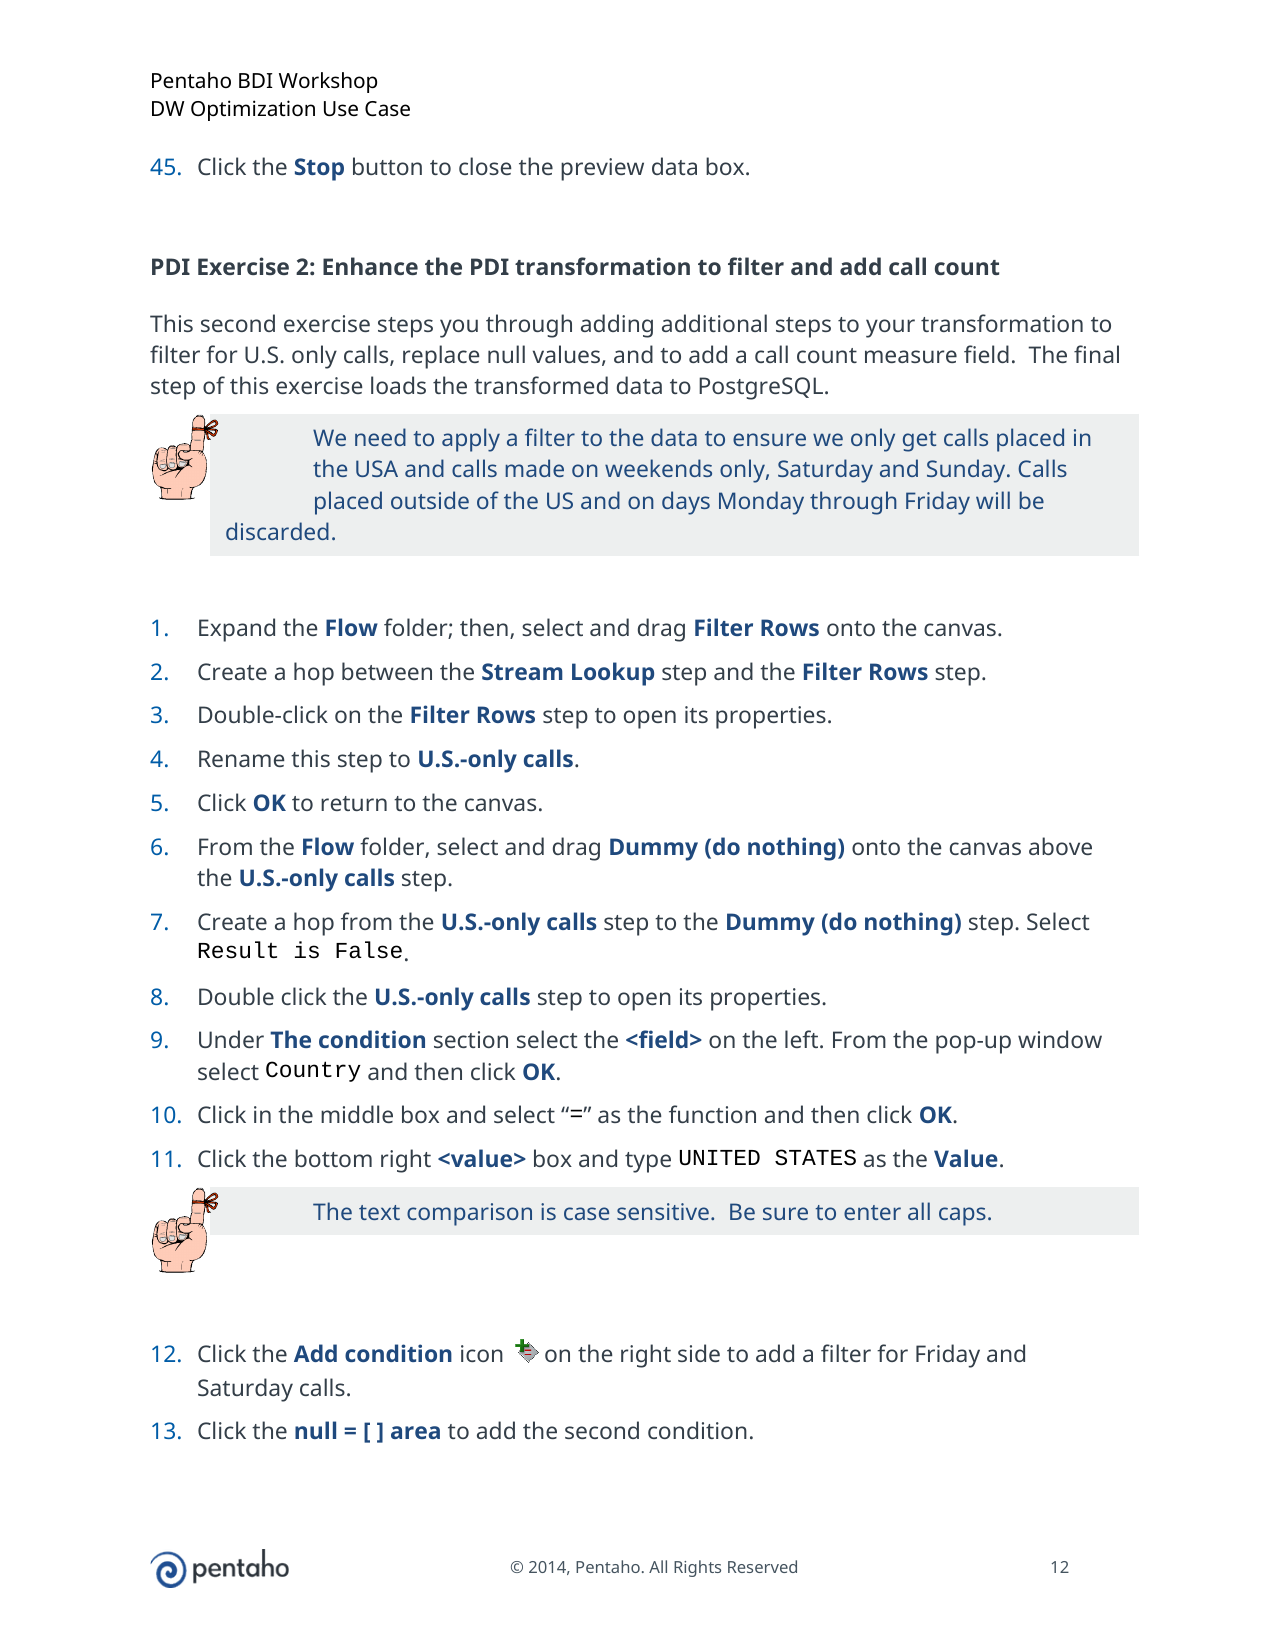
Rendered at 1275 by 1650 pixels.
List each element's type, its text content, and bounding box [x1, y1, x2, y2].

text Click the null = [ ] area to add the second condition. [150, 1415, 1125, 1447]
text Create a hop from the U.S.-only calls step to the Dummy (do nothing) step. Select Result is False. [150, 906, 1125, 968]
subtitle PDI Exercise 2: Enhance the PDI transformation to filter and add call count [150, 251, 1125, 283]
text Double click the U.S.-only calls step to open its properties. [150, 981, 1125, 1012]
picture [510, 1335, 544, 1365]
text From the Flow folder, select and drag Dummy (do nothing) onto the canvas above the U.S.-only calls step. [150, 831, 1125, 893]
list Expand the Flow folder; then, select and drag Filter Rows onto the canvas. [150, 612, 1125, 643]
text Create a hop between the Stream Lookup step and the Filter Rows step. [150, 656, 1125, 687]
text Click OK to return to the canvas. [150, 787, 1125, 818]
picture [150, 1186, 220, 1274]
text Under The condition section select the <field> on the left. From the pop-up window select Country and then click OK. [150, 1024, 1125, 1087]
picture [150, 413, 220, 501]
text Rename this step to U.S.-only calls. [150, 743, 1125, 774]
text Click the Stop button to close the preview data box. [150, 151, 1144, 183]
list This second exercise steps you through adding additional steps to your transformation to filter for U.S. only calls, replace null values, and to add a call count measure field. The final step of this exercise loads the transformed data to PostgreSQL. [150, 308, 1125, 401]
text Click the bottom right <value> box and type UNITED STATES as the Value. [150, 1143, 1125, 1175]
text Click the Add condition icon on the right side to add a filter for Friday and Saturday calls. [150, 1335, 1125, 1403]
text The text comparison is case sensitive. Be sure to enter all caps. [220, 1194, 1133, 1229]
text Double-click on the Filter Rows step to open its properties. [150, 699, 1125, 731]
text We need to apply a filter to the data to ensure we only get calls placed in the USA and calls made on weekends only, Saturday and Sunday. Calls placed outside of the US and on days Monday through Friday will be discarded. [217, 420, 1133, 549]
text Click in the middle box and select “=” as the function and then click OK. [150, 1099, 1125, 1131]
picture [150, 1549, 289, 1588]
